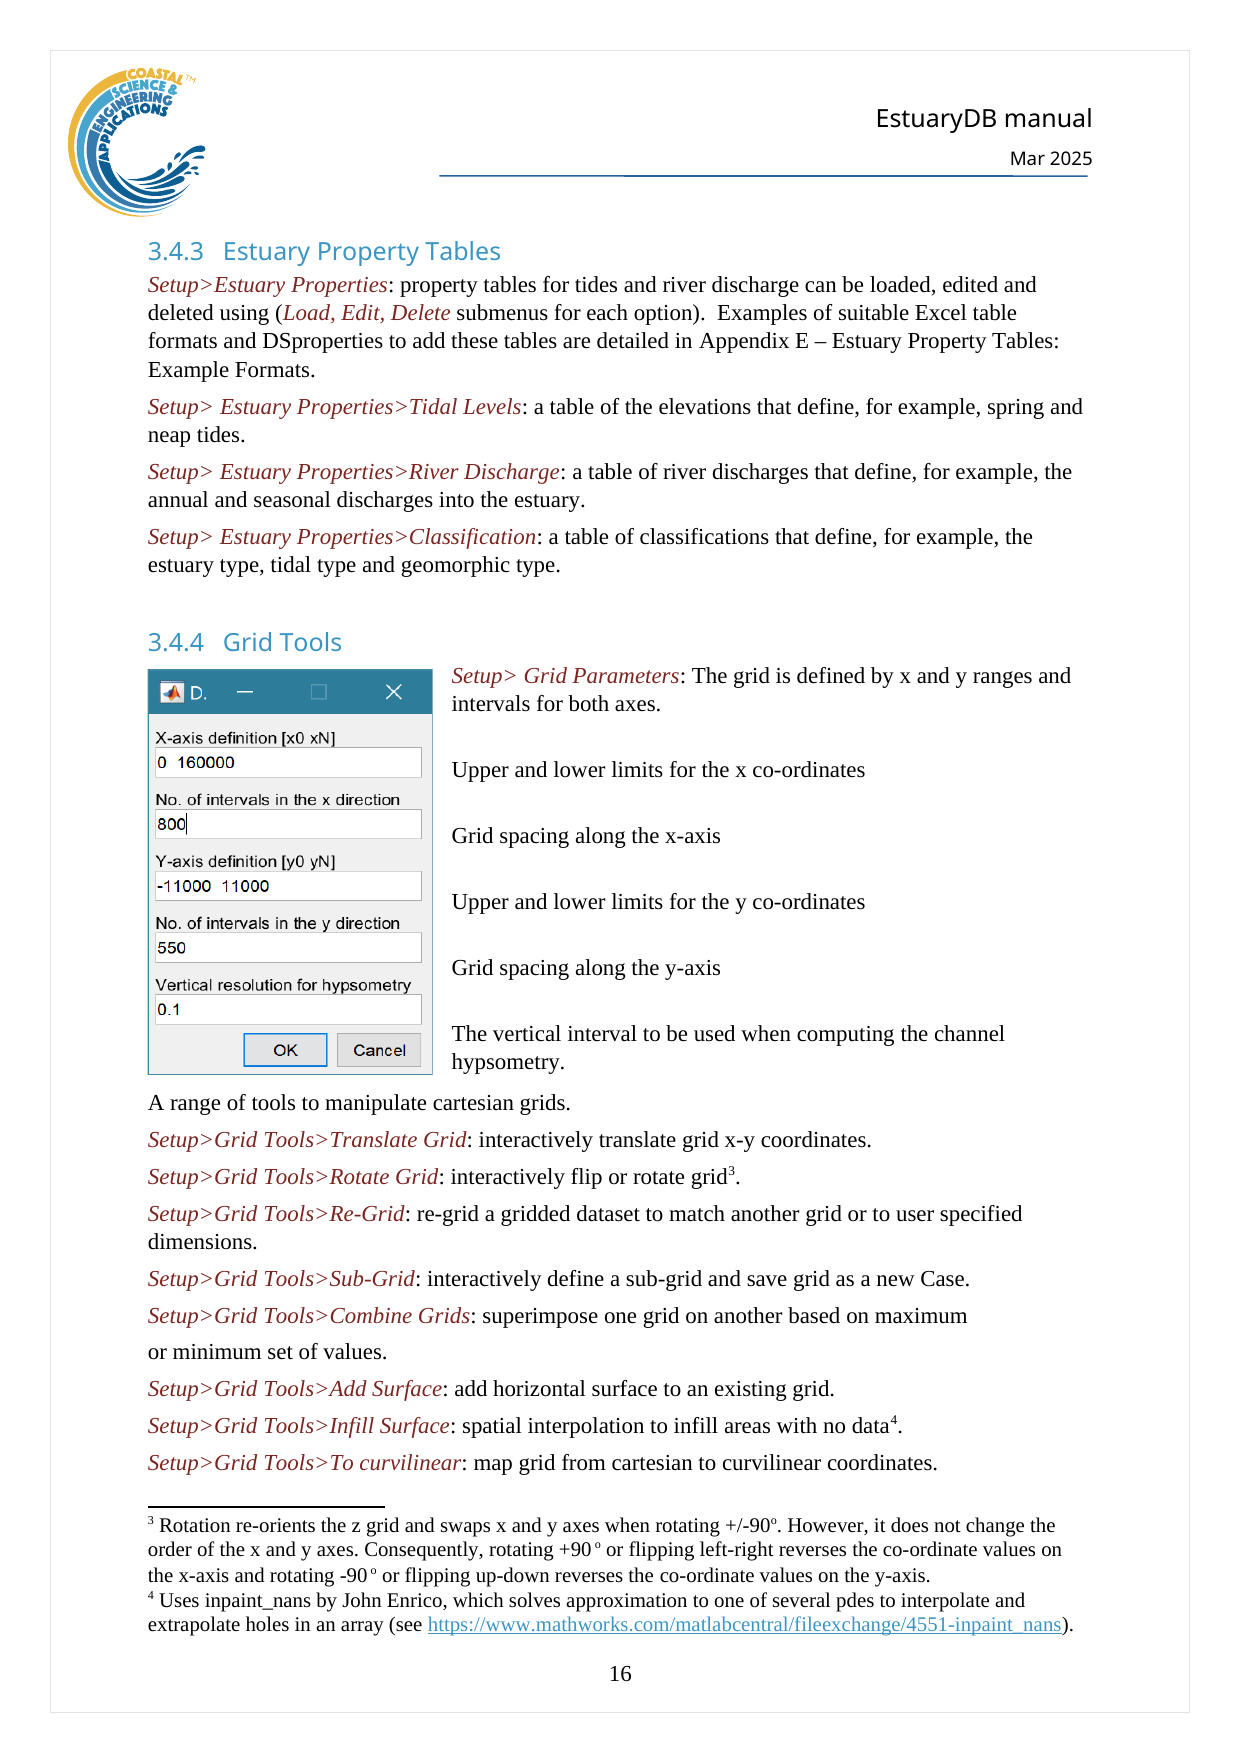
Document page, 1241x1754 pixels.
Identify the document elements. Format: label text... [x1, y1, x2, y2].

text or minimum set of values. [148, 1338, 1093, 1365]
text Setup> Estuary Properties>Classification: a table of classifications that define, for example, the estuary type, tidal type and geomorphic type. [148, 523, 1093, 578]
text Setup>Grid Tools>Combine Grids: superimpose one grid on another based on maximum [148, 1302, 1093, 1328]
text Setup> Estuary Properties>River Discharge: a table of river discharges that define, for example, the annual and seasonal discharges into the estuary. [148, 458, 1093, 513]
text Grid spacing along the x-axis [433, 822, 1093, 848]
text Setup>Grid Tools>Re-Grid: re-grid a gridded dataset to match another grid or to user specified dimensions. [148, 1200, 1093, 1254]
text Setup>Grid Tools>To curvilinear: map grid from cartesian to curvilinear coordinates. [148, 1449, 1093, 1475]
text Setup>Grid Tools>Infill Surface: spatial interpolation to infill areas with no data. [148, 1412, 1093, 1438]
text Setup>Grid Tools>Rotate Grid: interactively flip or rotate grid. [148, 1163, 1093, 1189]
subtitle Grid Tools [148, 625, 1093, 659]
picture [147, 669, 433, 1075]
subtitle Estuary Property Tables [148, 234, 1093, 268]
text Setup>Grid Tools>Sub-Grid: interactively define a sub-grid and save grid as a new Case. [148, 1265, 1093, 1291]
text A range of tools to manipulate cartesian grids. [148, 1089, 1093, 1116]
text Setup> Grid Parameters: The grid is defined by x and y ranges and intervals for both axes. [148, 662, 1093, 717]
text Grid spacing along the y-axis [433, 954, 1093, 980]
text Upper and lower limits for the x co-ordinates [433, 756, 1093, 783]
text Setup>Estuary Properties: property tables for tides and river discharge can be loaded, edited and deleted using (Load, Edit, Delete submenus for each option). Examples of suitable Excel table formats and DSproperties to add these tables are detailed in Appendix E – Estuary Property Tables: Example Formats. [148, 271, 1093, 382]
text Setup>Grid Tools>Translate Grid: interactively translate grid x-y coordinates. [148, 1126, 1093, 1152]
text Upper and lower limits for the y co-ordinates [433, 888, 1093, 914]
text Setup>Grid Tools>Add Surface: add horizontal surface to an existing grid. [148, 1375, 1093, 1402]
text The vertical interval to be used when computing the channel hypsometry. [433, 1020, 1093, 1075]
text Setup> Estuary Properties>Tidal Levels: a table of the elevations that define, for example, spring and neap tides. [148, 393, 1093, 447]
